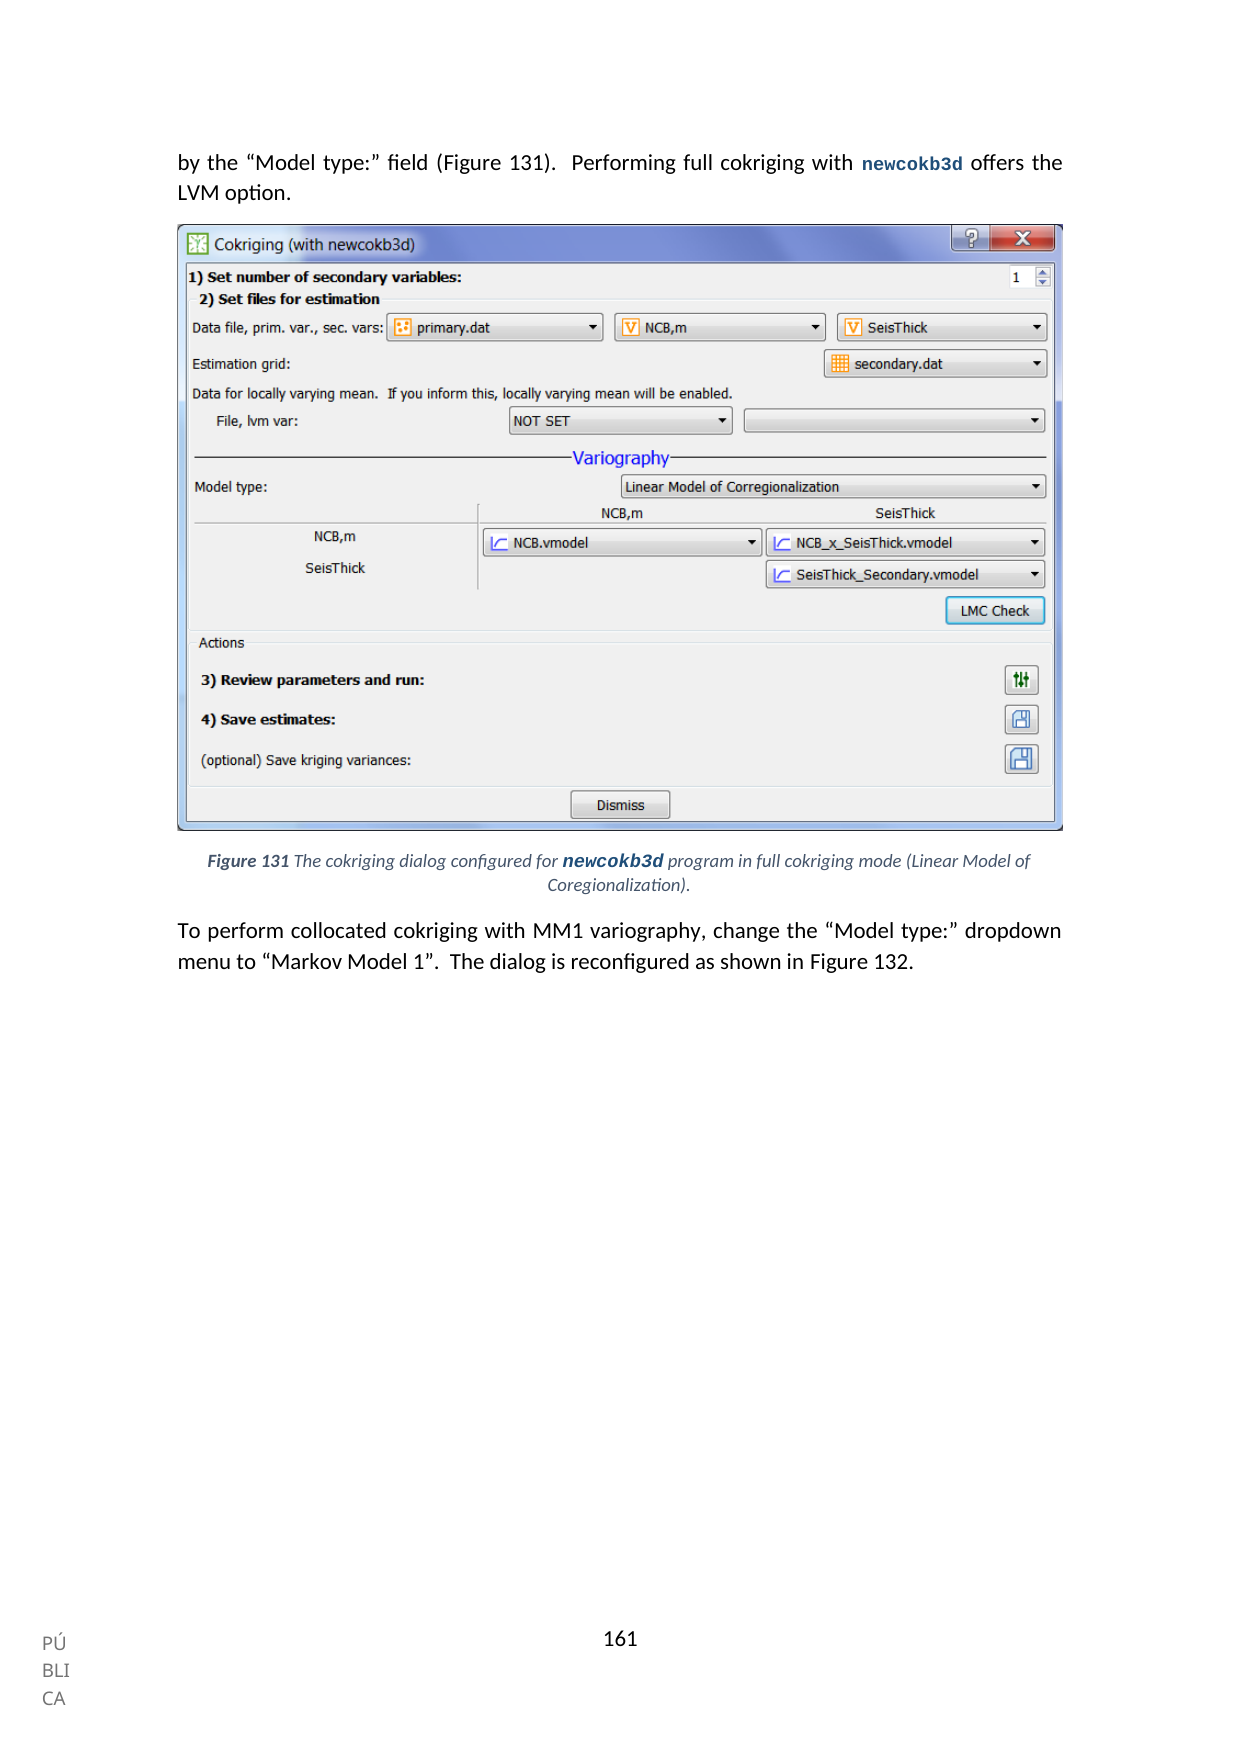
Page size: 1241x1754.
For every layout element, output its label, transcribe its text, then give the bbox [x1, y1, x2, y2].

picture [177, 224, 1063, 831]
text To perform collocated cokriging with MM1 variography, change the “Model type:” dropdown menu to “Markov Model 1”. The dialog is reconfigured as shown in Figure 132. [177, 917, 1063, 975]
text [177, 148, 1063, 206]
text Figure 131 The cokriging dialog configured for newcokb3d program in full cokriging mode (Linear Model of Coregionalization). [177, 849, 1063, 896]
